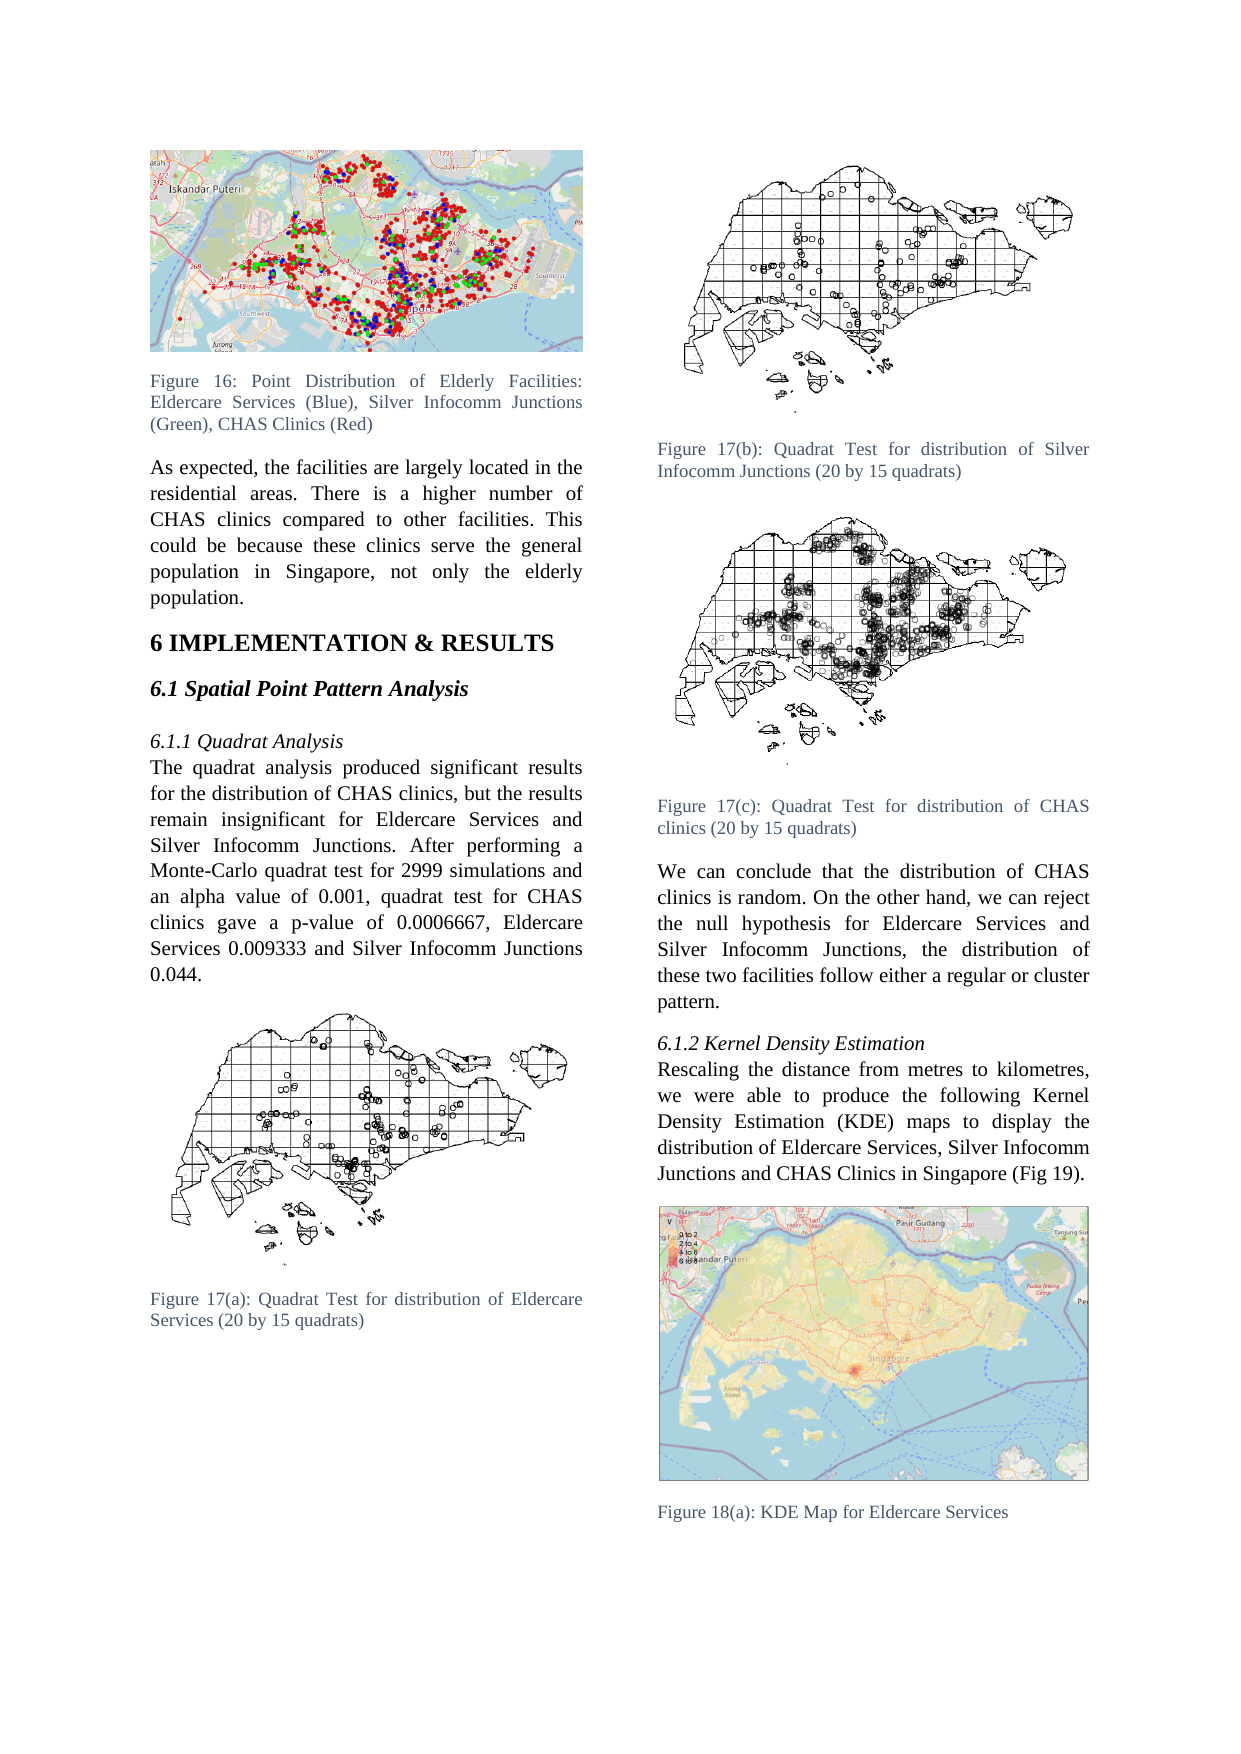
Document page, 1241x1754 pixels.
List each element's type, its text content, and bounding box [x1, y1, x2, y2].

picture [657, 501, 1090, 777]
text We can conclude that the distribution of CHAS clinics is random. On the other hand, we can reject the null hypothesis for Eldercare Services and Silver Infocomm Junctions, the distribution of these two facilities follow either a regular or cluster pattern. [657, 859, 1090, 1013]
picture [150, 150, 584, 352]
text Figure 17(b): Quadrat Test for distribution of Silver Infocomm Junctions (20 by 15 quadrats) [657, 438, 1090, 481]
picture [657, 150, 1090, 420]
text Figure 17(a): Quadrat Test for distribution of Eldercare Services (20 by 15 quadrats) [150, 1288, 583, 1331]
picture [657, 1203, 1090, 1483]
text Figure 16: Point Distribution of Elderly Facilities: Eldercare Services (Blue), Silver Infocomm Junctions (Green), CHAS Clinics (Red) [150, 370, 583, 434]
text As expected, the facilities are largely located in the residential areas. There is a higher number of CHAS clinics compared to other facilities. This could be because these clinics serve the general population in Singapore, not only the elderly population. [150, 455, 583, 609]
text Figure 17(c): Quadrat Test for distribution of CHAS clinics (20 by 15 quadrats) [657, 795, 1090, 838]
text Rescaling the distance from metres to kilometres, we were able to produce the following Kernel Density Estimation (KDE) maps to display the distribution of Eldercare Services, Silver Infocomm Junctions and CHAS Clinics in Singapore (Fig 19). [657, 1057, 1090, 1185]
text Figure 18(a): KDE Map for Eldercare Services [657, 1501, 1090, 1523]
picture [150, 1004, 584, 1269]
subtitle 6 IMPLEMENTATION & RESULTS [150, 628, 583, 656]
subtitle 6.1.2 Kernel Density Estimation [657, 1031, 1090, 1055]
subtitle 6.1 Spatial Point Pattern Analysis [150, 675, 583, 702]
subtitle 6.1.1 Quadrat Analysis [150, 729, 583, 753]
text The quadrat analysis produced significant results for the distribution of CHAS clinics, but the results remain insignificant for Eldercare Services and Silver Infocomm Junctions. After performing a Monte-Carlo quadrat test for 2999 simulations and an alpha value of 0.001, quadrat test for CHAS clinics gave a p-value of 0.0006667, Eldercare Services 0.009333 and Silver Infocomm Junctions 0.044. [150, 755, 583, 986]
